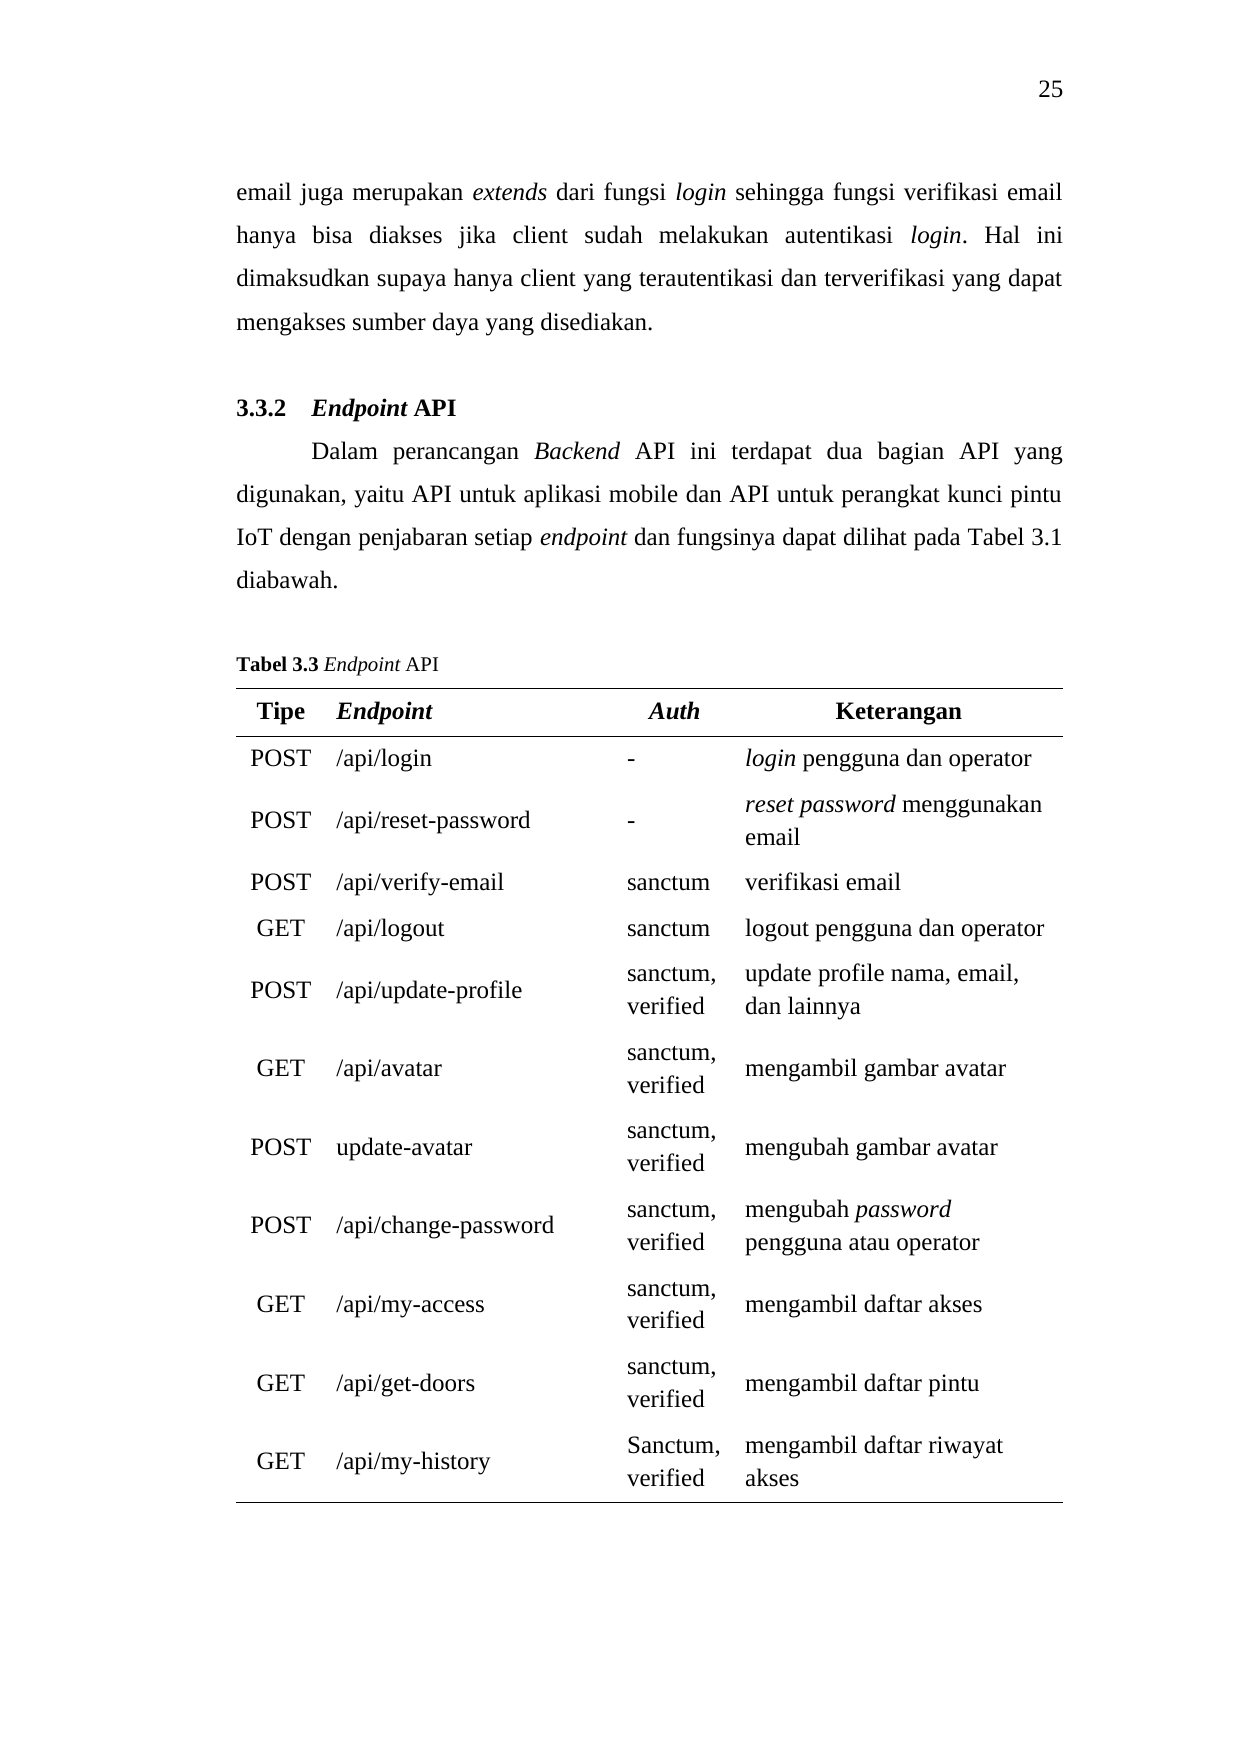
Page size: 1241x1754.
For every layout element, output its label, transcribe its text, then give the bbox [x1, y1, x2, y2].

table_cell GET [236, 907, 325, 952]
table_cell login pengguna dan operator [734, 737, 1063, 783]
table_cell POST [236, 1188, 325, 1266]
table_cell mengambil daftar riwayat akses [734, 1424, 1063, 1502]
table_cell mengubah gambar avatar [734, 1109, 1063, 1188]
text Tabel 3.3 Endpoint API [236, 652, 1063, 676]
table_cell sanctum, verified [616, 1345, 734, 1423]
table_cell - [616, 783, 734, 861]
table_cell /api/change-password [325, 1188, 616, 1266]
table_cell POST [236, 737, 325, 783]
table_cell verifikasi email [734, 861, 1063, 907]
table_cell update profile nama, email, dan lainnya [734, 952, 1063, 1031]
table_cell GET [236, 1424, 325, 1502]
table_cell sanctum, verified [616, 1031, 734, 1109]
table_cell POST [236, 783, 325, 861]
table_cell reset password menggunakan email [734, 783, 1063, 861]
table_cell /api/logout [325, 907, 616, 952]
table_cell sanctum, verified [616, 1188, 734, 1266]
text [236, 177, 1063, 335]
table_cell Sanctum, verified [616, 1424, 734, 1502]
text Dalam perancangan Backend API ini terdapat dua bagian API yang digunakan, yaitu API untuk aplikasi mobile dan API untuk perangkat kunci pintu IoT dengan penjabaran setiap endpoint dan fungsinya dapat dilihat pada Tabel 3.1 diabawah. [236, 436, 1063, 594]
table_cell GET [236, 1266, 325, 1345]
table_cell sanctum [616, 861, 734, 907]
table_cell /api/my-access [325, 1266, 616, 1345]
table_cell POST [236, 952, 325, 1031]
table_cell sanctum, verified [616, 952, 734, 1031]
table_cell GET [236, 1031, 325, 1109]
table_cell POST [236, 861, 325, 907]
table_cell - [616, 737, 734, 783]
table_cell /api/get-doors [325, 1345, 616, 1423]
table_cell /api/my-history [325, 1424, 616, 1502]
table_cell sanctum [616, 907, 734, 952]
table_header Auth [616, 689, 734, 736]
table_header Tipe [236, 689, 325, 736]
table_cell POST [236, 1109, 325, 1188]
table_header Keterangan [734, 689, 1063, 736]
table_cell mengubah password pengguna atau operator [734, 1188, 1063, 1266]
table_cell mengambil gambar avatar [734, 1031, 1063, 1109]
table_cell update-avatar [325, 1109, 616, 1188]
table_cell /api/reset-password [325, 783, 616, 861]
table_cell /api/avatar [325, 1031, 616, 1109]
text Endpoint API [236, 393, 1063, 422]
table_cell sanctum, verified [616, 1109, 734, 1188]
table_cell /api/login [325, 737, 616, 783]
table_cell /api/verify-email [325, 861, 616, 907]
table_cell sanctum, verified [616, 1266, 734, 1345]
table_cell mengambil daftar pintu [734, 1345, 1063, 1423]
table_cell GET [236, 1345, 325, 1423]
table_header Endpoint [325, 689, 616, 736]
table_cell mengambil daftar akses [734, 1266, 1063, 1345]
table_cell /api/update-profile [325, 952, 616, 1031]
table_cell logout pengguna dan operator [734, 907, 1063, 952]
